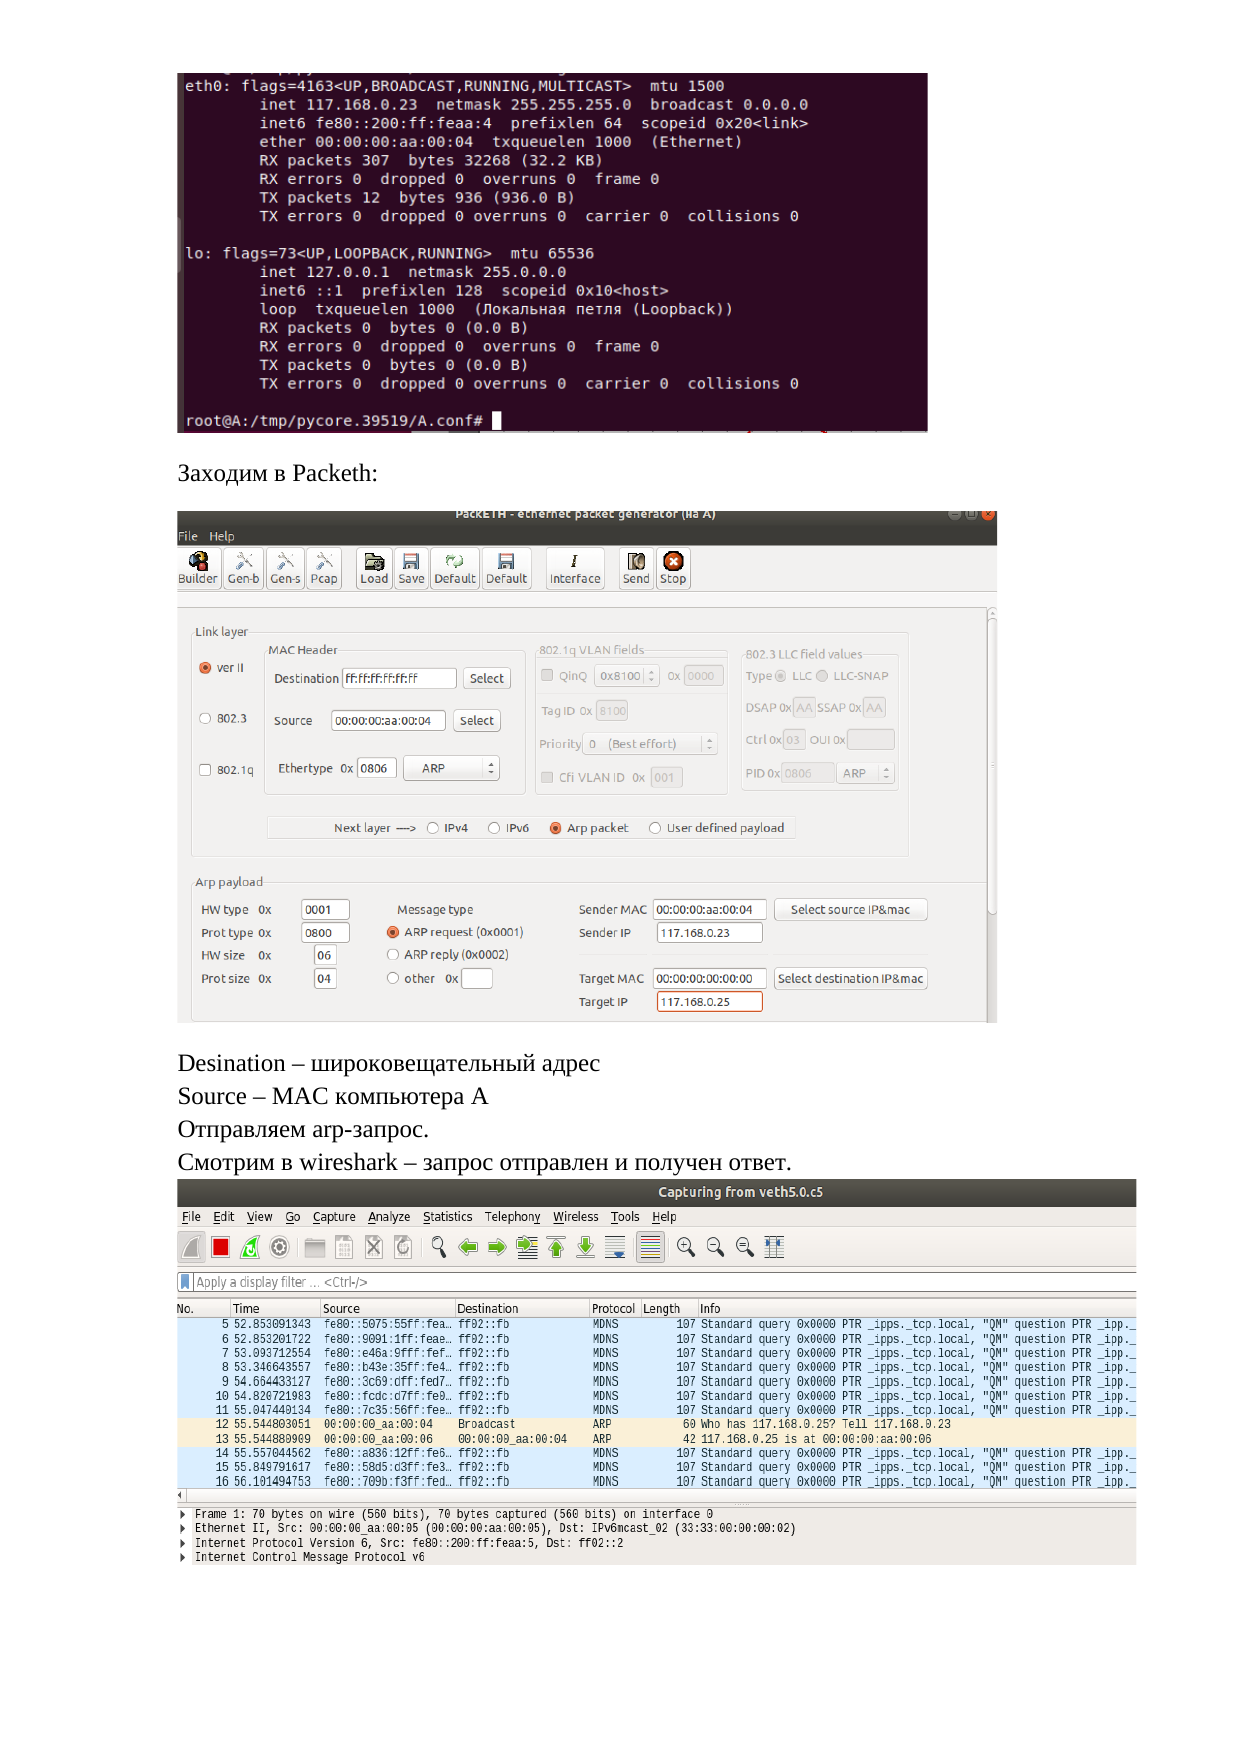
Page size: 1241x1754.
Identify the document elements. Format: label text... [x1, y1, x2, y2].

text Заходим в Packeth: [177, 458, 1152, 486]
picture [177, 73, 928, 433]
picture [177, 1179, 1137, 1600]
text Source – MAC компьютера А [177, 1081, 1152, 1109]
text Смотрим в wireshark – запрос отправлен и получен ответ. [177, 1147, 1152, 1176]
picture [177, 511, 998, 1023]
text Отправляем arp-запрос. [177, 1114, 1152, 1142]
text Desination – широковещательный адрес [177, 1048, 1152, 1076]
